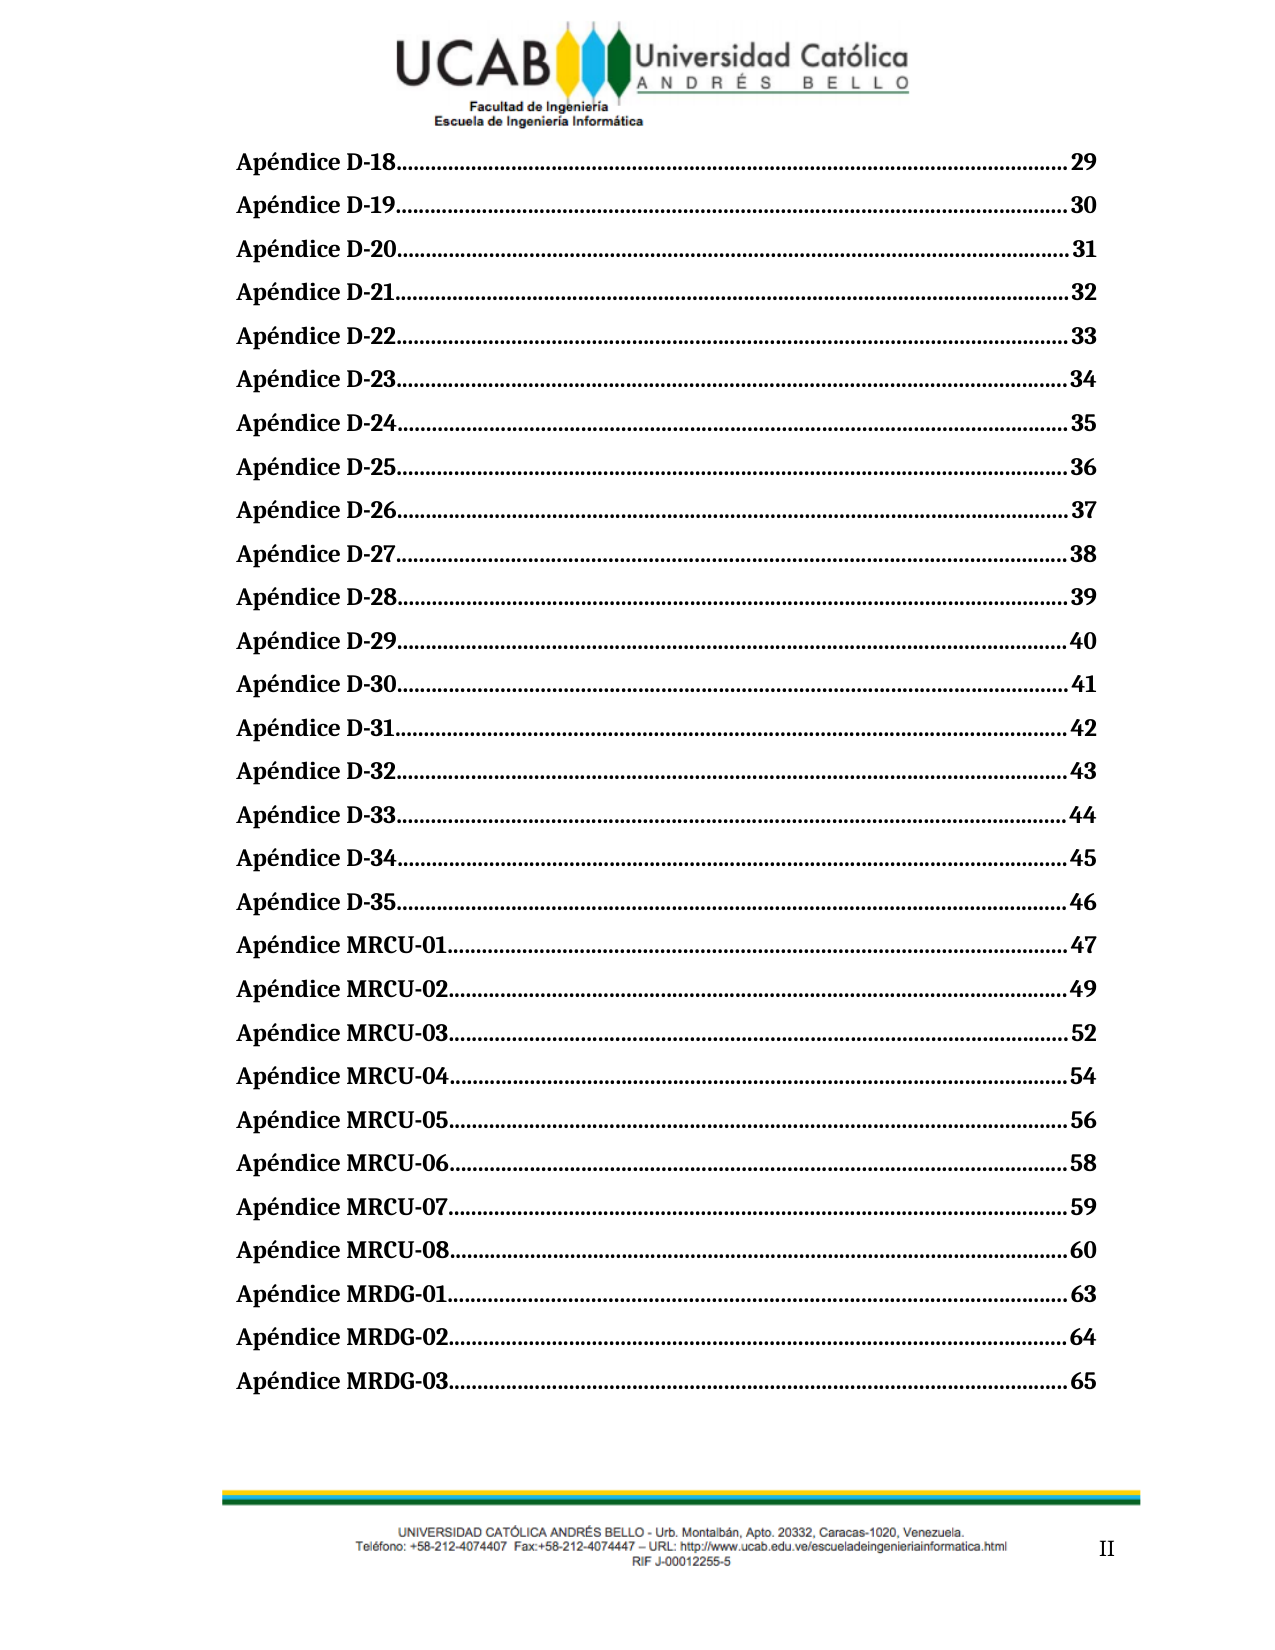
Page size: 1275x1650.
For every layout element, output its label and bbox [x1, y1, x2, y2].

picture [220, 1487, 1141, 1574]
picture [355, 0, 974, 144]
